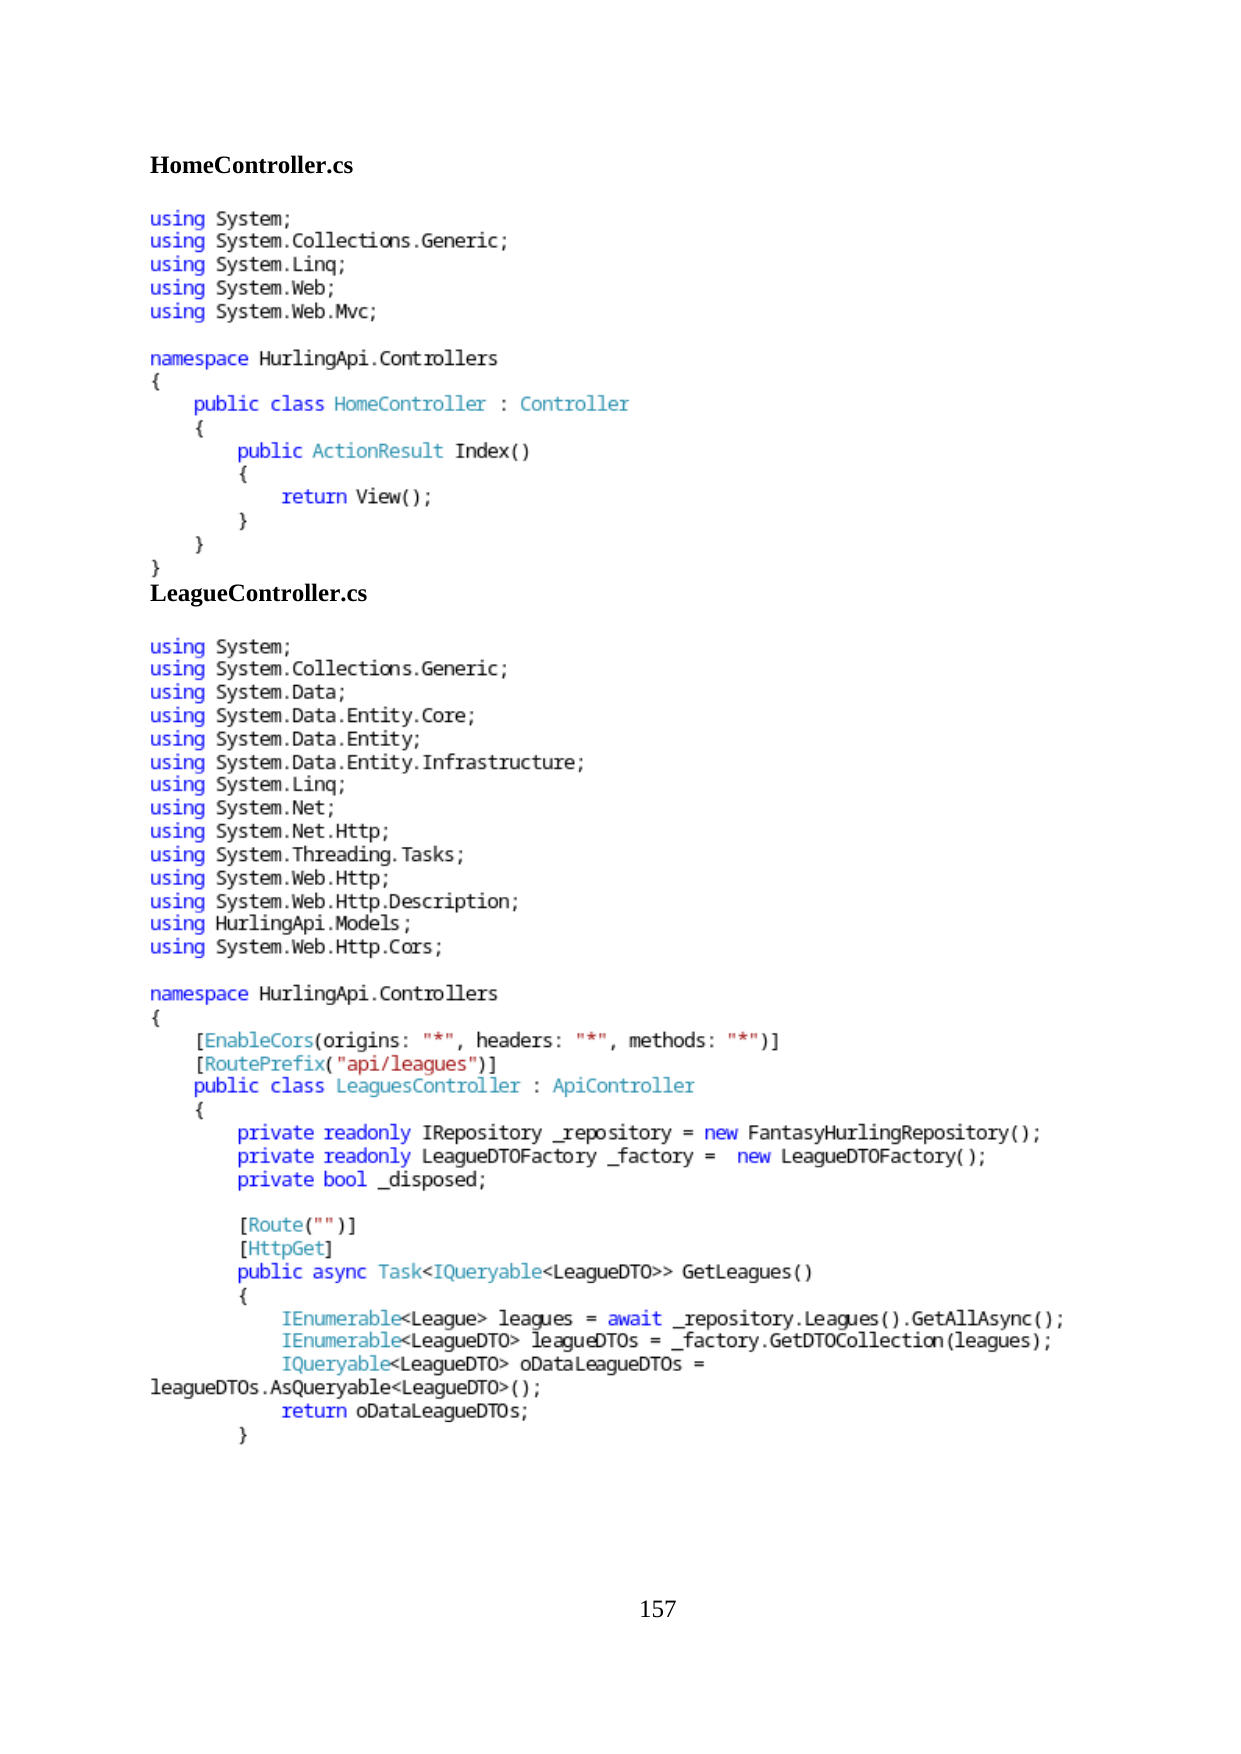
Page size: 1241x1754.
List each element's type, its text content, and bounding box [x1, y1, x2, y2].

subtitle HomeController.cs [150, 150, 1090, 179]
subtitle LeagueController.cs [150, 578, 1090, 607]
